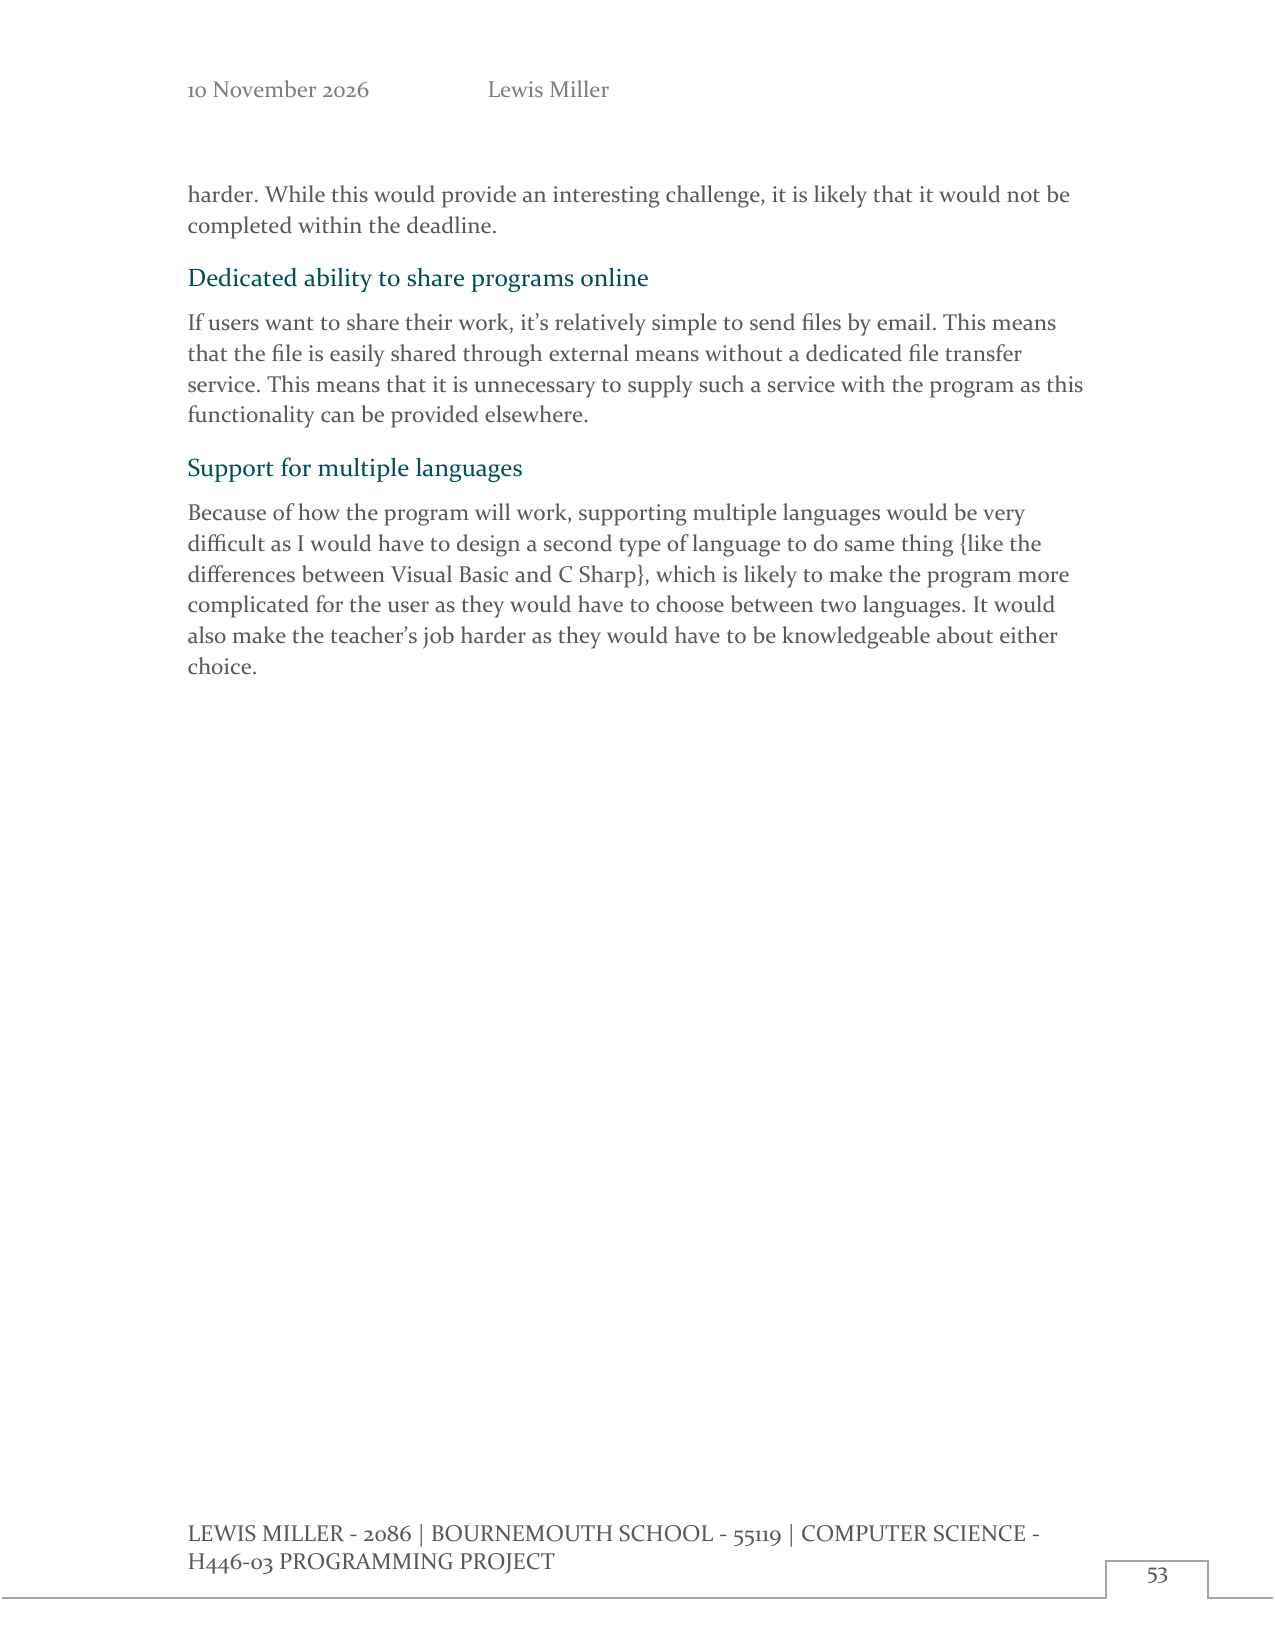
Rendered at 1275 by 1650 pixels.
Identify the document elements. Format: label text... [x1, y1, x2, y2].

subtitle Dedicated ability to share programs online [187, 262, 1088, 293]
text If users want to share their work, it’s relatively simple to send files by email. This means that the file is easily shared through external means without a dedicated file transfer service. This means that it is unnecessary to supply such a service with the program as this functionality can be provided elsewhere. [187, 308, 1088, 429]
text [187, 180, 1088, 239]
subtitle Support for multiple languages [187, 452, 1088, 483]
text Because of how the program will work, supporting multiple languages would be very difficult as I would have to design a second type of language to do same thing {like the differences between Visual Basic and C Sharp}, which is likely to make the program more complicated for the user as they would have to choose between two languages. It would also make the teacher’s job harder as they would have to be knowledgeable about either choice. [187, 498, 1088, 680]
